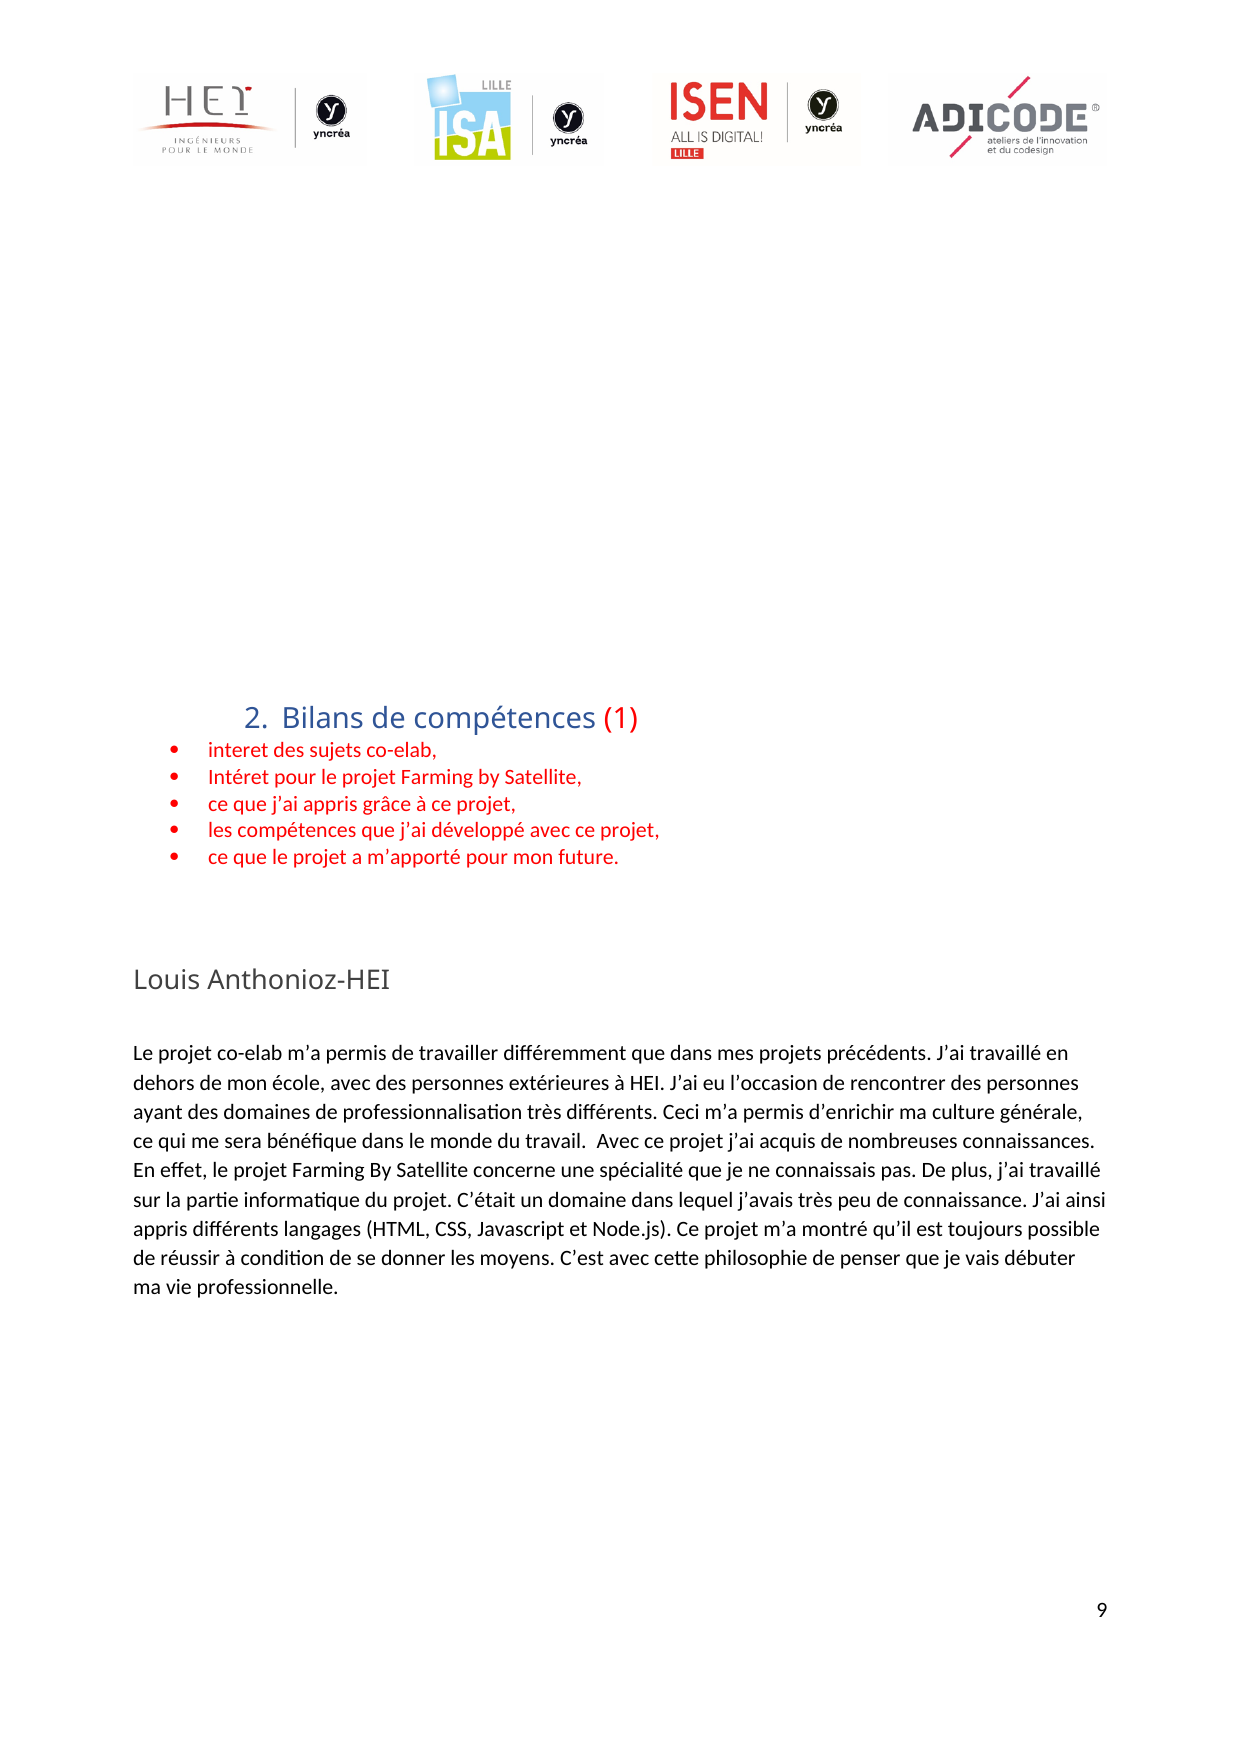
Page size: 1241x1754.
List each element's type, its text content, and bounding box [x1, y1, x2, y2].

picture [132, 73, 1108, 166]
text Le projet co-elab m’a permis de travailler différemment que dans mes projets précédents. J’ai travaillé en dehors de mon école, avec des personnes extérieures à HEI. J’ai eu l’occasion de rencontrer des personnes ayant des domaines de professionnalisation très différents. Ceci m’a permis d’enrichir ma culture générale, ce qui me sera bénéfique dans le monde du travail. Avec ce projet j’ai acquis de nombreuses connaissances. En effet, le projet Farming By Satellite concerne une spécialité que je ne connaissais pas. De plus, j’ai travaillé sur la partie informatique du projet. C’était un domaine dans lequel j’avais très peu de connaissance. J’ai ainsi appris différents langages (HTML, CSS, Javascript et Node.js). Ce projet m’a montré qu’il est toujours possible de réussir à condition de se donner les moyens. C’est avec cette philosophie de penser que je vais débuter ma vie professionnelle. [133, 1039, 1107, 1300]
list les compétences que j’ai développé avec ce projet, [170, 817, 1107, 843]
list ce que j’ai appris grâce à ce projet, [170, 790, 1107, 817]
list interet des sujets co-elab, [170, 737, 1107, 763]
subtitle Bilans de compétences (1) [244, 697, 1107, 737]
list ce que le projet a m’apporté pour mon future. [170, 843, 1107, 870]
subtitle Louis Anthonioz-HEI [133, 961, 1107, 998]
list Intéret pour le projet Farming by Satellite, [170, 763, 1107, 790]
